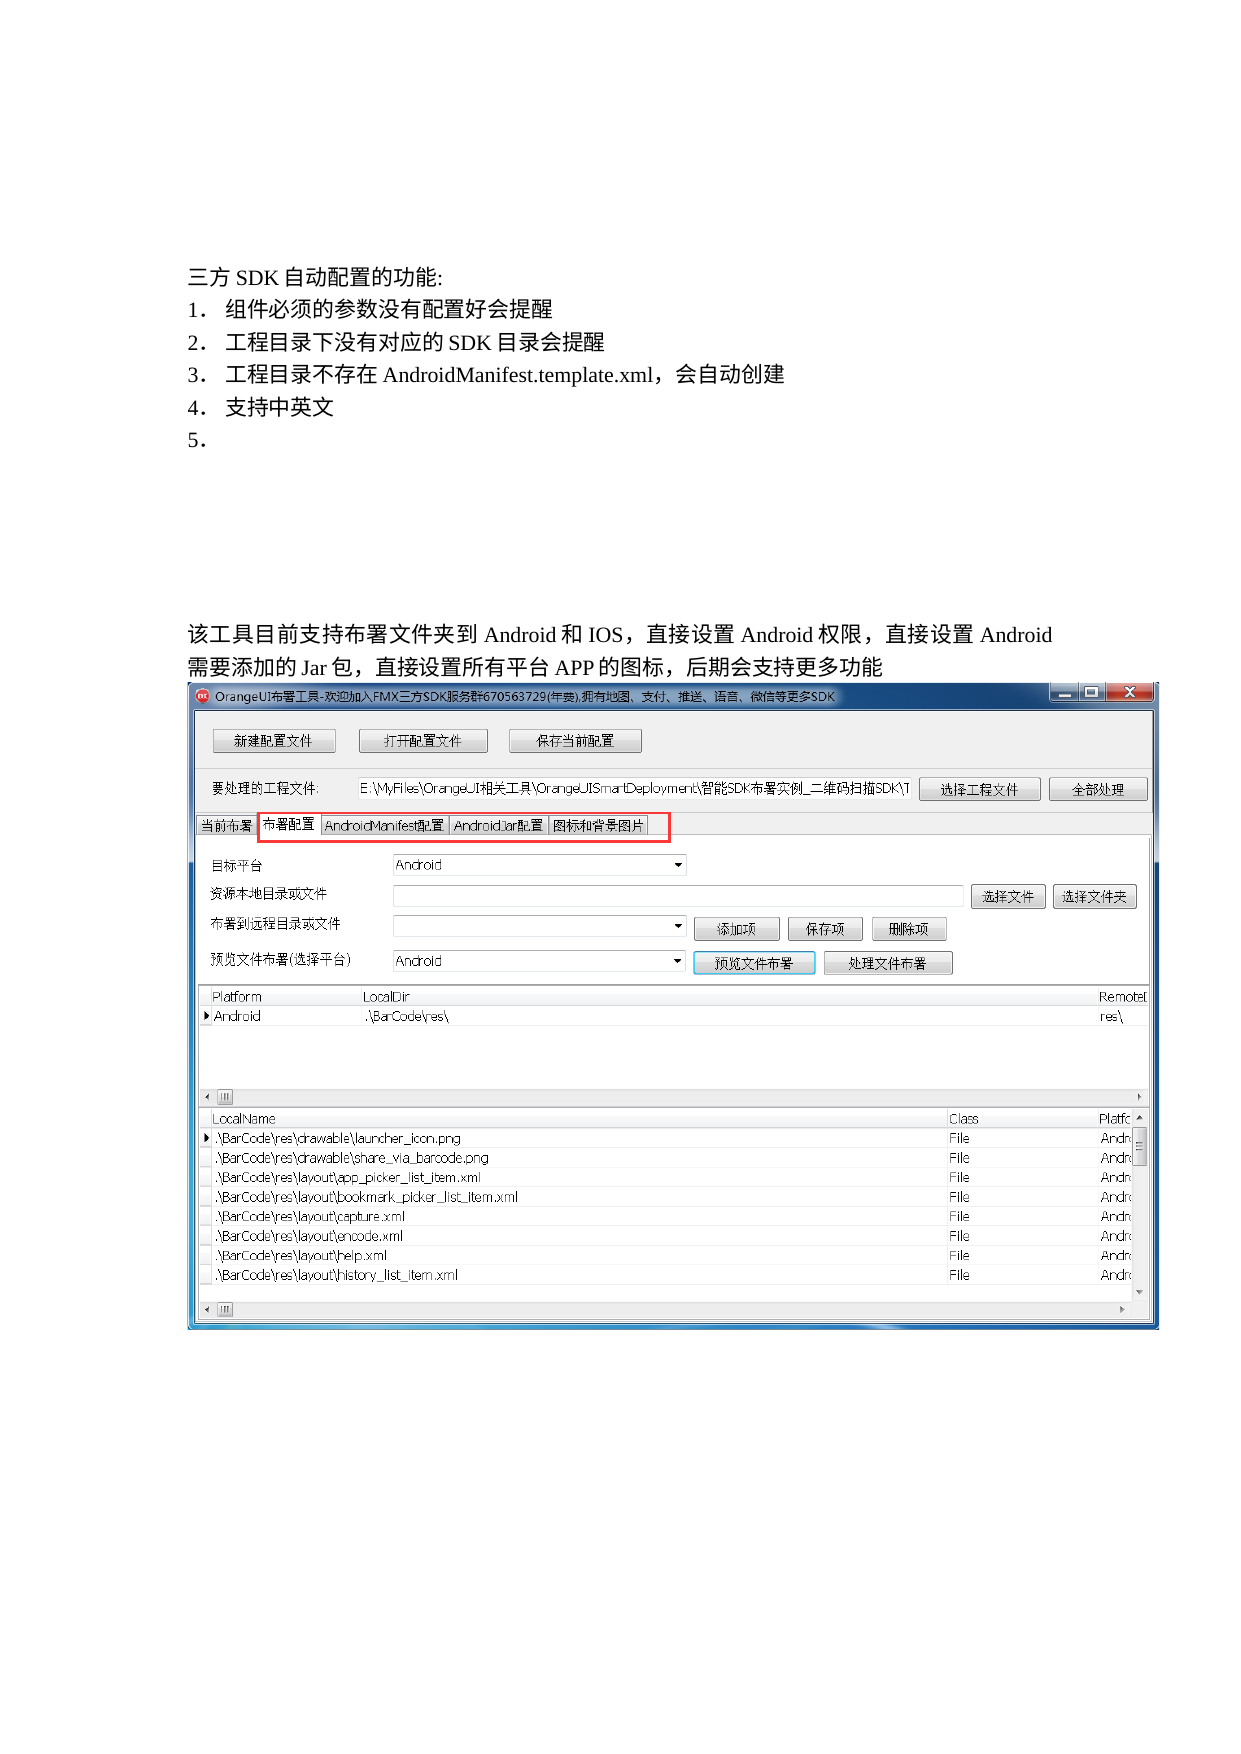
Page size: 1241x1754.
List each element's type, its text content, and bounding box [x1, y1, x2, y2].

picture [187, 682, 1160, 1330]
list 支持中英文 [187, 389, 1053, 422]
text 三方SDK自动配置的功能: [187, 259, 1053, 292]
list 组件必须的参数没有配置好会提醒 [187, 292, 1053, 324]
list 工程目录不存在AndroidManifest.template.xml，会自动创建 [187, 357, 1053, 389]
text 该工具目前支持布署文件夹到Android和IOS，直接设置Android权限，直接设置Android需要添加的Jar包，直接设置所有平台APP的图标，后期会支持更多功能 [187, 617, 1053, 682]
list 工程目录下没有对应的SDK目录会提醒 [187, 324, 1053, 357]
